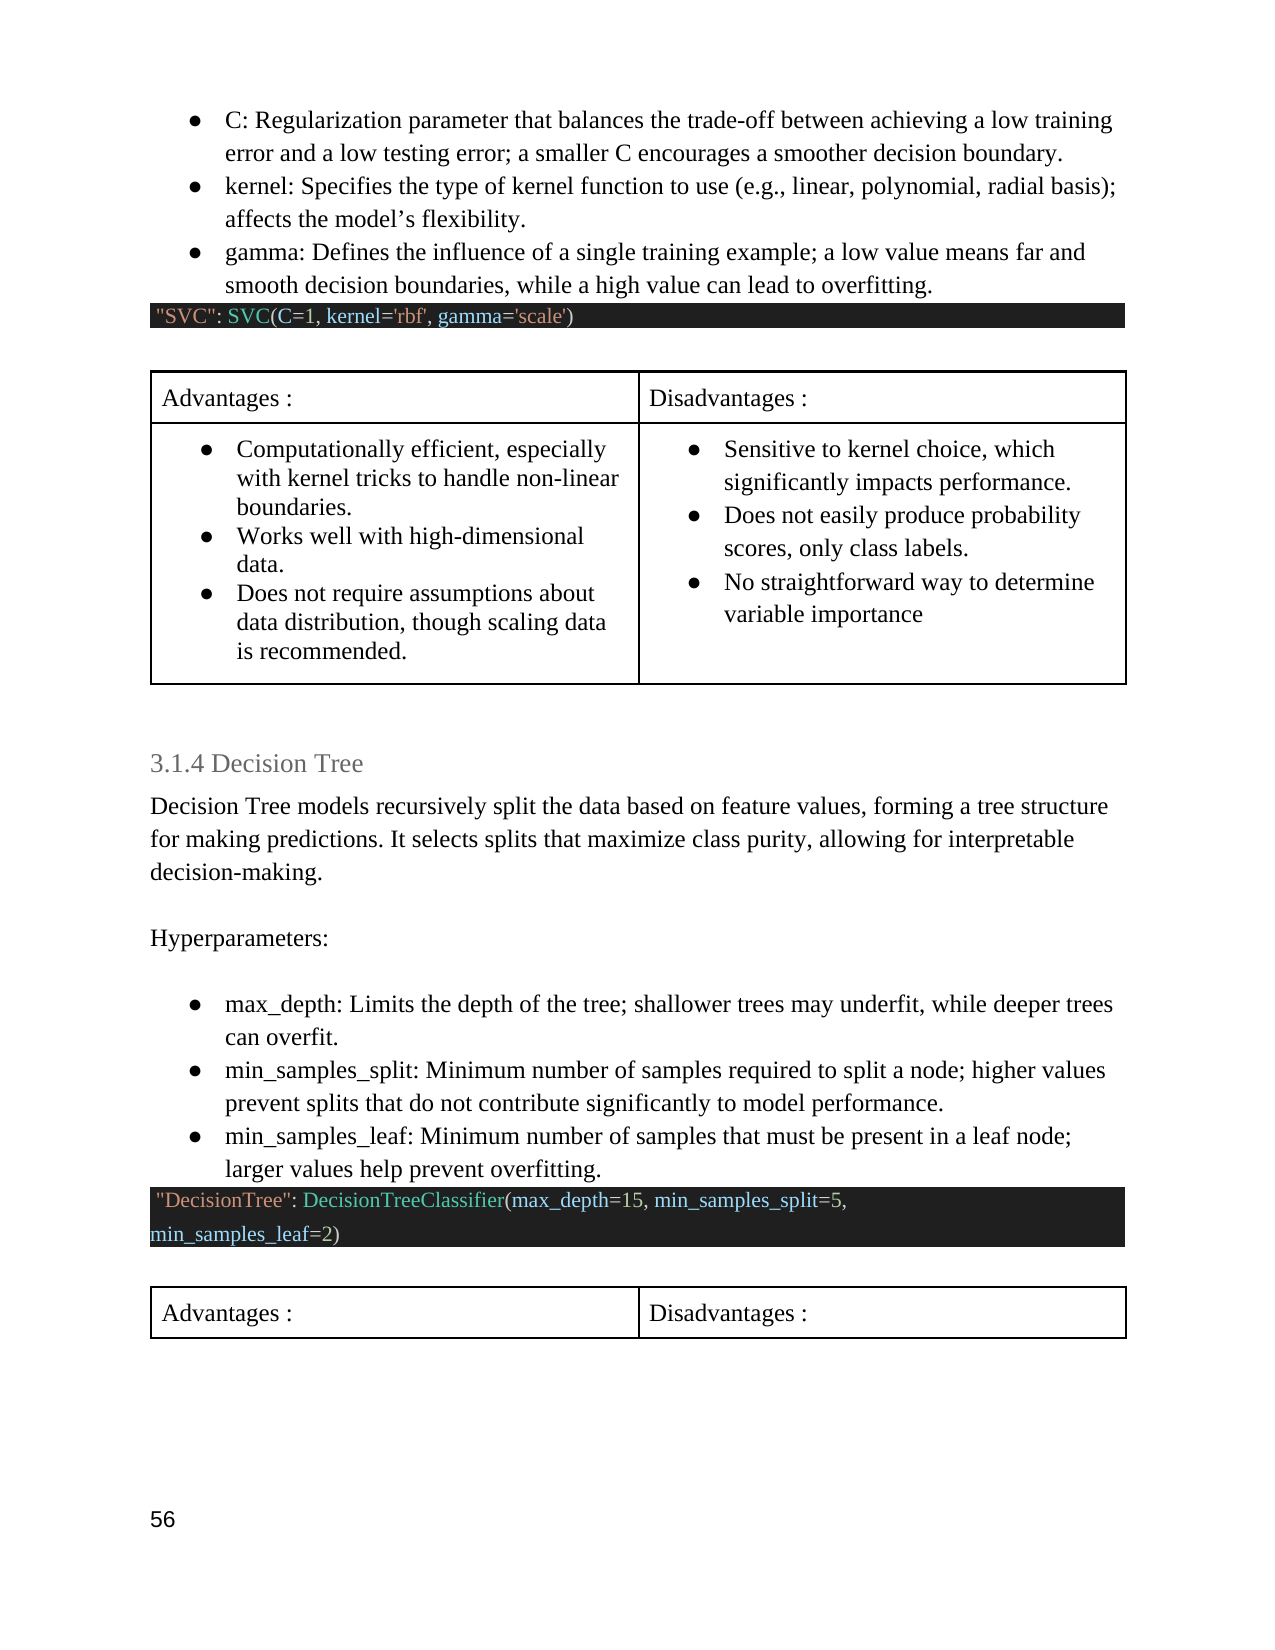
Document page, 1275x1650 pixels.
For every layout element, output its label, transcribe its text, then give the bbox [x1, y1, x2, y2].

table_cell Sensitive to kernel choice, which significantly impacts performance. Does not easily produce probability scores, only class labels. No straightforward way to determine variable importance [640, 424, 1125, 683]
list max_depth: Limits the depth of the tree; shallower trees may underfit, while deeper trees can overfit. [187, 989, 1125, 1051]
table_header Advantages : [152, 1288, 638, 1337]
text Hyperparameters: [150, 923, 1125, 952]
subtitle 3.1.4 Decision Tree [150, 747, 1125, 778]
table_header Disadvantages : [640, 373, 1125, 422]
list min_samples_split: Minimum number of samples required to split a node; higher values prevent splits that do not contribute significantly to model performance. [187, 1055, 1125, 1117]
text "SVC": SVC(C=1, kernel='rbf', gamma='scale') [150, 303, 1125, 328]
table_header Disadvantages : [640, 1288, 1125, 1337]
text Decision Tree models recursively split the data based on feature values, forming a tree structure for making predictions. It selects splits that maximize class purity, allowing for interpretable decision-making. [150, 791, 1125, 886]
list min_samples_leaf: Minimum number of samples that must be present in a leaf node; larger values help prevent overfitting. [187, 1121, 1125, 1183]
table_header Advantages : [152, 373, 638, 422]
list kernel: Specifies the type of kernel function to use (e.g., linear, polynomial, radial basis); affects the model’s flexibility. [187, 171, 1125, 233]
text "DecisionTree": DecisionTreeClassifier(max_depth=15, min_samples_split=5, [150, 1187, 1125, 1213]
text min_samples_leaf=2) [150, 1221, 1125, 1247]
table_cell Computationally efficient, especially with kernel tricks to handle non-linear boundaries. Works well with high-dimensional data. Does not require assumptions about data distribution, though scaling data is recommended. [152, 424, 638, 683]
list C: Regularization parameter that balances the trade-off between achieving a low training error and a low testing error; a smaller C encourages a smoother decision boundary. [187, 105, 1125, 167]
list gamma: Defines the influence of a single training example; a low value means far and smooth decision boundaries, while a high value can lead to overfitting. [187, 237, 1125, 299]
